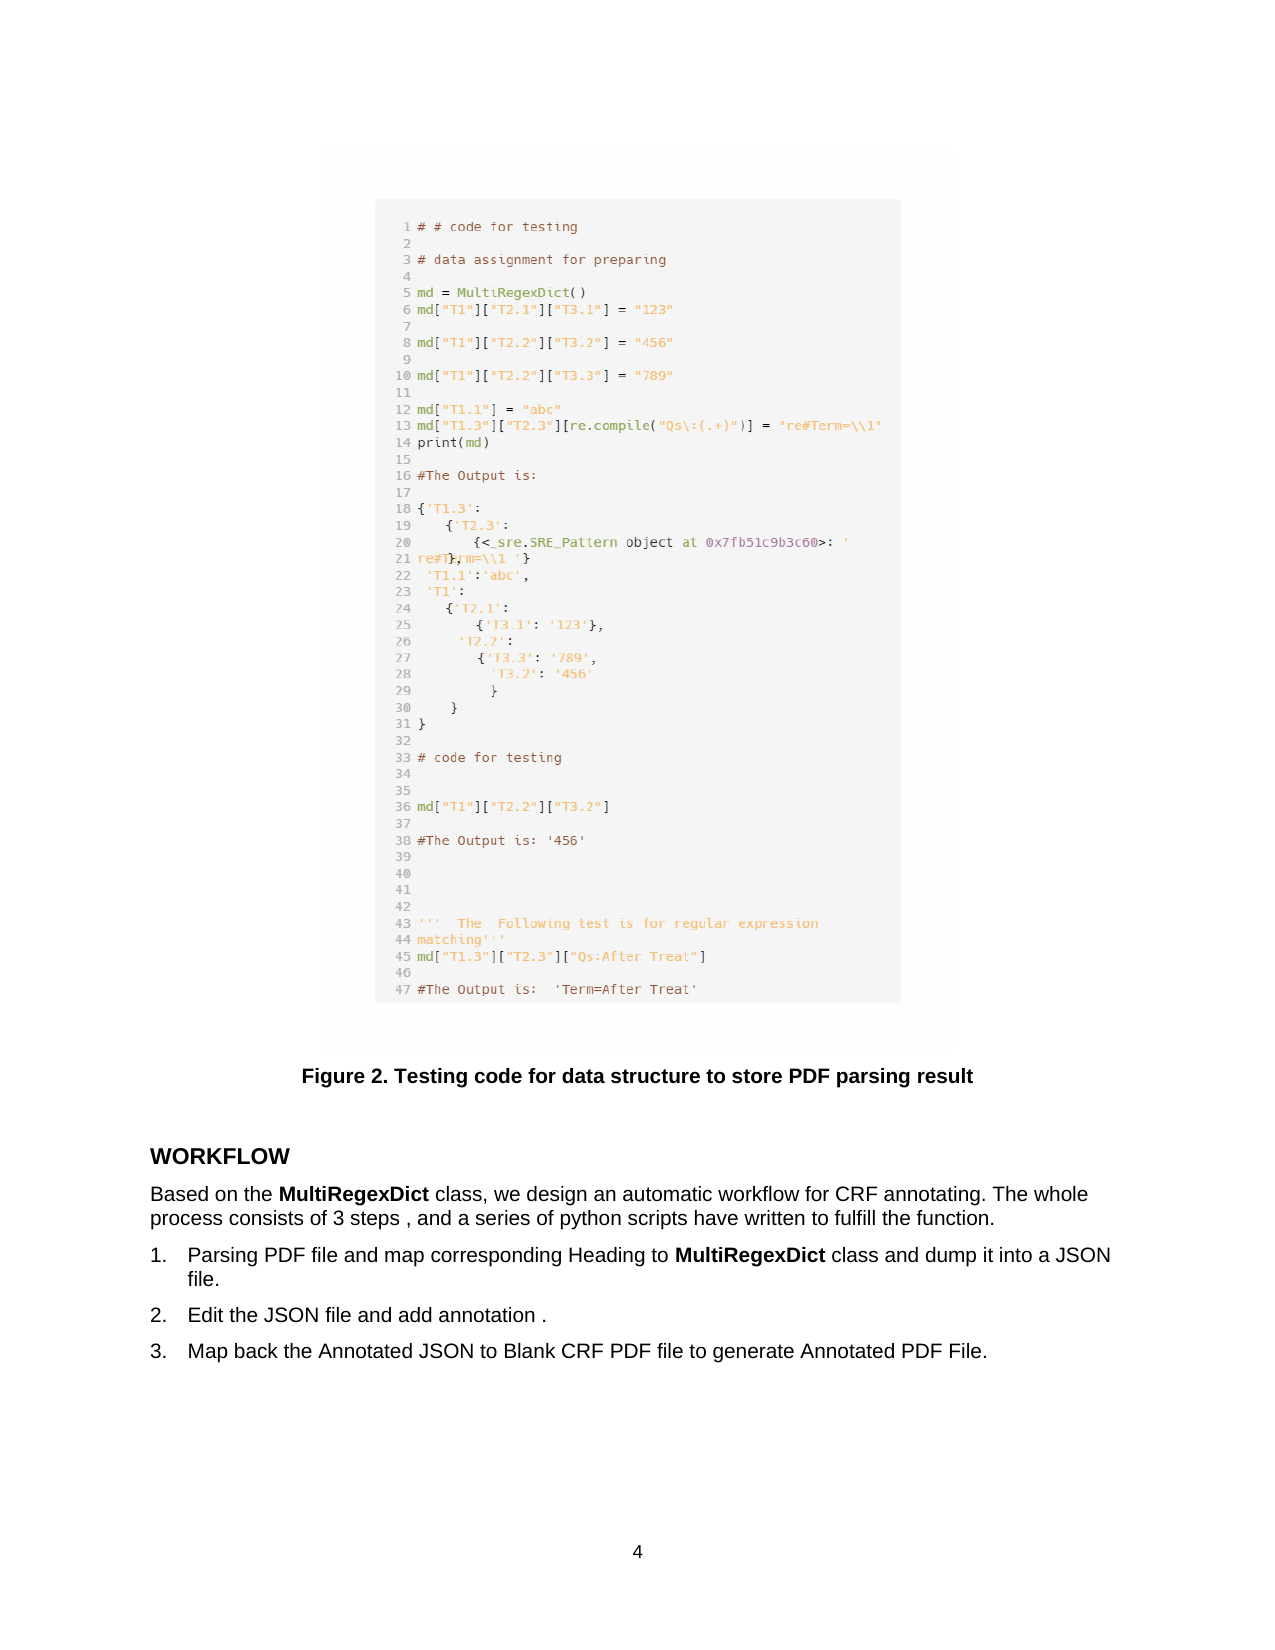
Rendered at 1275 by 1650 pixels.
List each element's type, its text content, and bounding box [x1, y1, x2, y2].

text Figure 2. Testing code for data structure to store PDF parsing result [150, 1064, 1125, 1088]
text Based on the MultiRegexDict class, we design an automatic workflow for CRF annotating. The whole process consists of 3 steps , and a series of python scripts have written to fulfill the function. [150, 1182, 1125, 1230]
list Map back the Annotated JSON to Blank CRF PDF file to generate Annotated PDF File. [150, 1339, 1125, 1363]
picture [321, 150, 954, 1052]
list Parsing PDF file and map corresponding Heading to MultiRegexDict class and dump it into a JSON file. [150, 1242, 1125, 1290]
list Edit the JSON file and add annotation . [150, 1303, 1125, 1327]
subtitle workflow [150, 1143, 1125, 1169]
